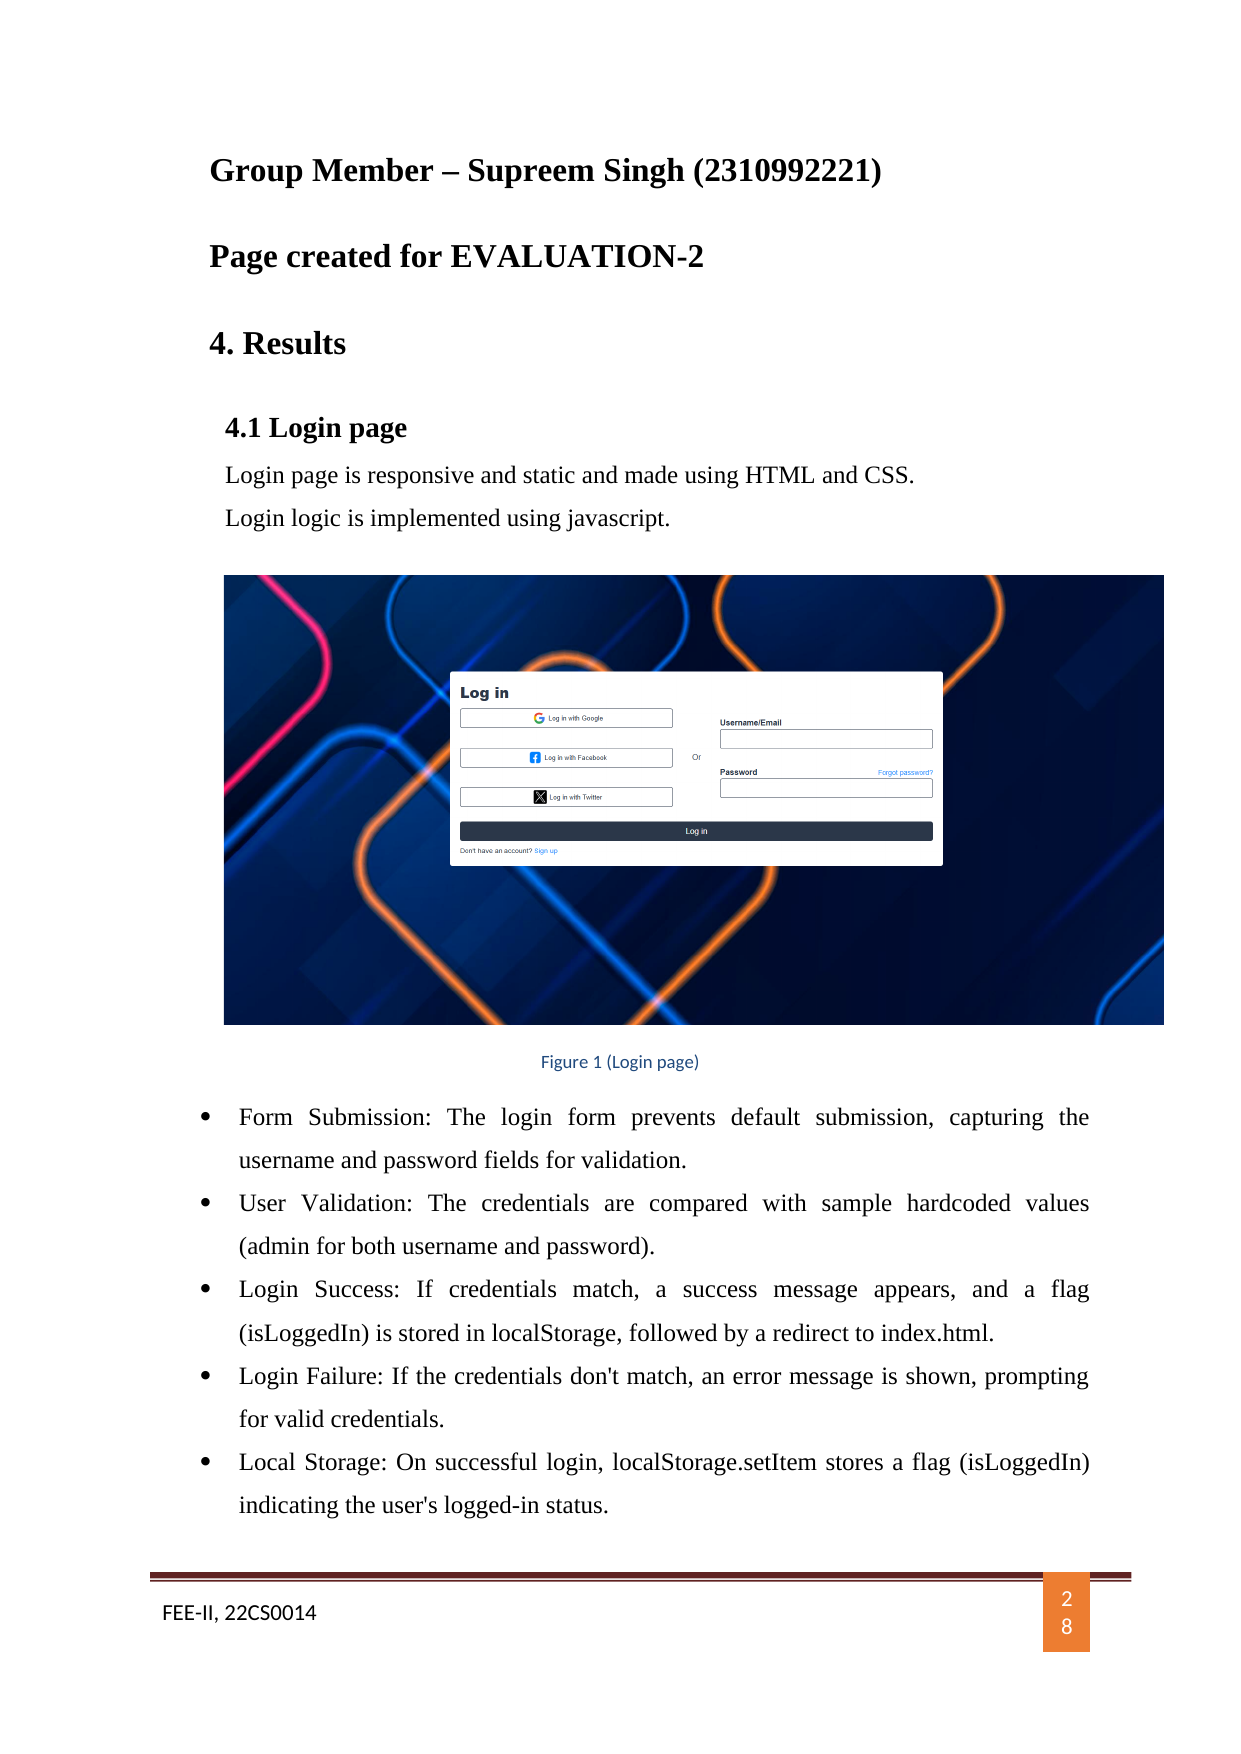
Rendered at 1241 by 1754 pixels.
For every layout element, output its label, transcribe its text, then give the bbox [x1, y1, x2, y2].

list Form Submission: The login form prevents default submission, capturing the username and password fields for validation. [201, 1102, 1090, 1174]
list Login Success: If credentials match, a success message appears, and a flag (isLoggedIn) is stored in localStorage, followed by a redirect to index.html. [201, 1274, 1090, 1346]
list Local Storage: On successful login, localStorage.setItem stores a flag (isLoggedIn) indicating the user's logged-in status. [201, 1447, 1090, 1519]
list Login Failure: If the credentials don't match, an error message is shown, prompting for valid credentials. [201, 1361, 1090, 1433]
text Page created for EVALUATION-2 [209, 237, 1090, 275]
text 4. Results [209, 323, 1090, 362]
list Login page is responsive and static and made using HTML and CSS. [225, 460, 1090, 489]
list Login logic is implemented using javascript. [225, 503, 1090, 532]
list 4.1 Login page [225, 410, 1090, 443]
text Group Member – Supreem Singh (2310992221) [209, 150, 1090, 188]
list User Validation: The credentials are compared with sample hardcoded values (admin for both username and password). [201, 1188, 1090, 1260]
picture [223, 575, 1164, 1025]
text Figure 1 (Login page) [150, 1050, 1090, 1073]
